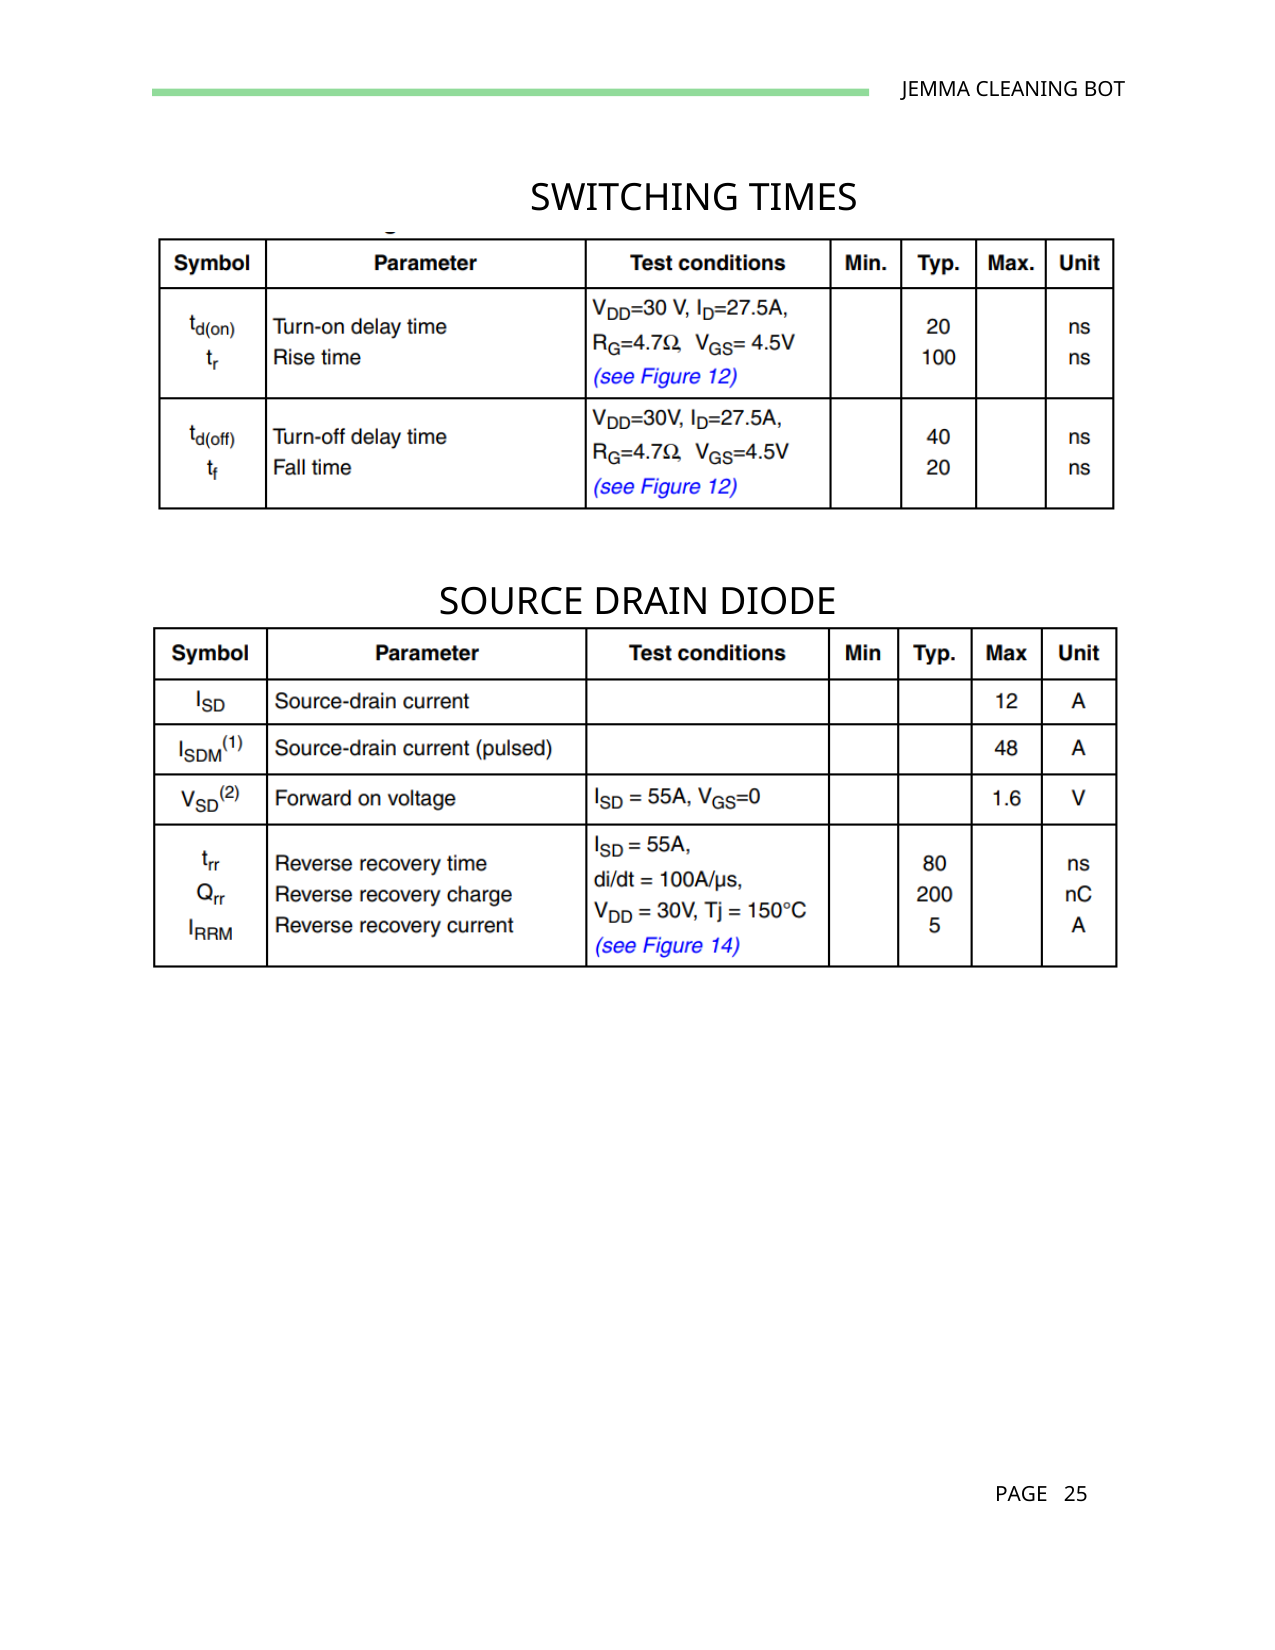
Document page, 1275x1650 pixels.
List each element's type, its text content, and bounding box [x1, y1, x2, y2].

picture [150, 232, 1125, 518]
text SOURCE DRAIN DIODE [150, 574, 1125, 625]
picture [150, 625, 1125, 974]
list SWITCHING TIMES [262, 170, 1125, 221]
